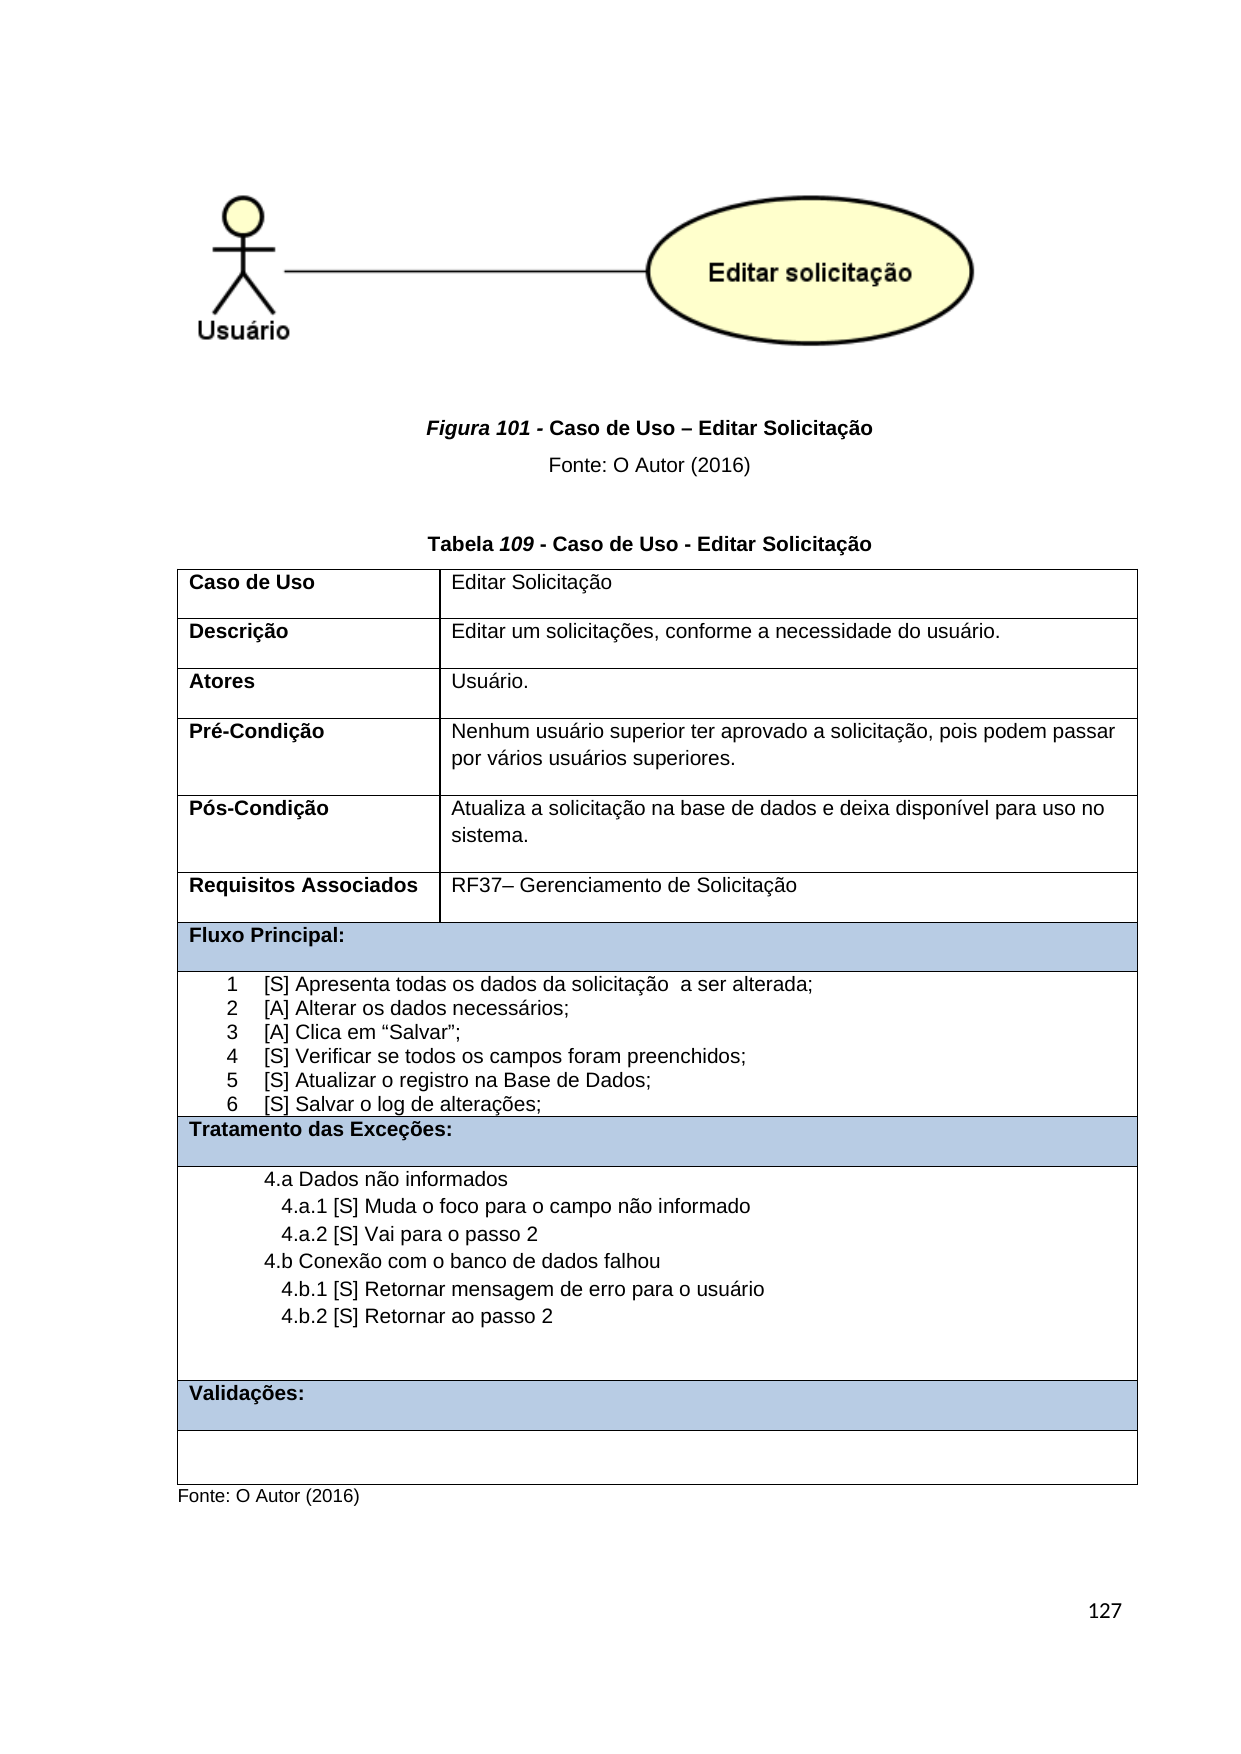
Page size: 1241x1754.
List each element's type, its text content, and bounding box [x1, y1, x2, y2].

picture [177, 177, 993, 404]
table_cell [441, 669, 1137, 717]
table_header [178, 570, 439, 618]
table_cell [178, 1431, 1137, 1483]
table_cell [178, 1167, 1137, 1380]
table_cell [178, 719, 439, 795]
text Figura 101 - Caso de Uso – Editar Solicitação [177, 416, 1122, 440]
text Fonte: O Autor (2016) [177, 452, 1122, 476]
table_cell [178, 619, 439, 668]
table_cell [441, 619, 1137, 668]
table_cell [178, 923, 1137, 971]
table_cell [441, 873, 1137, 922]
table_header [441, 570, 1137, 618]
text Fonte: O Autor (2016) [177, 1484, 1157, 1506]
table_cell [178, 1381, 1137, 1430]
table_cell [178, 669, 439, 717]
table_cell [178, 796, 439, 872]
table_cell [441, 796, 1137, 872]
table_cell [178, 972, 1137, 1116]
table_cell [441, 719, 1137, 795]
text Tabela 109 - Caso de Uso - Editar Solicitação [177, 532, 1122, 556]
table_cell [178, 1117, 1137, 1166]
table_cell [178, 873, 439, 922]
